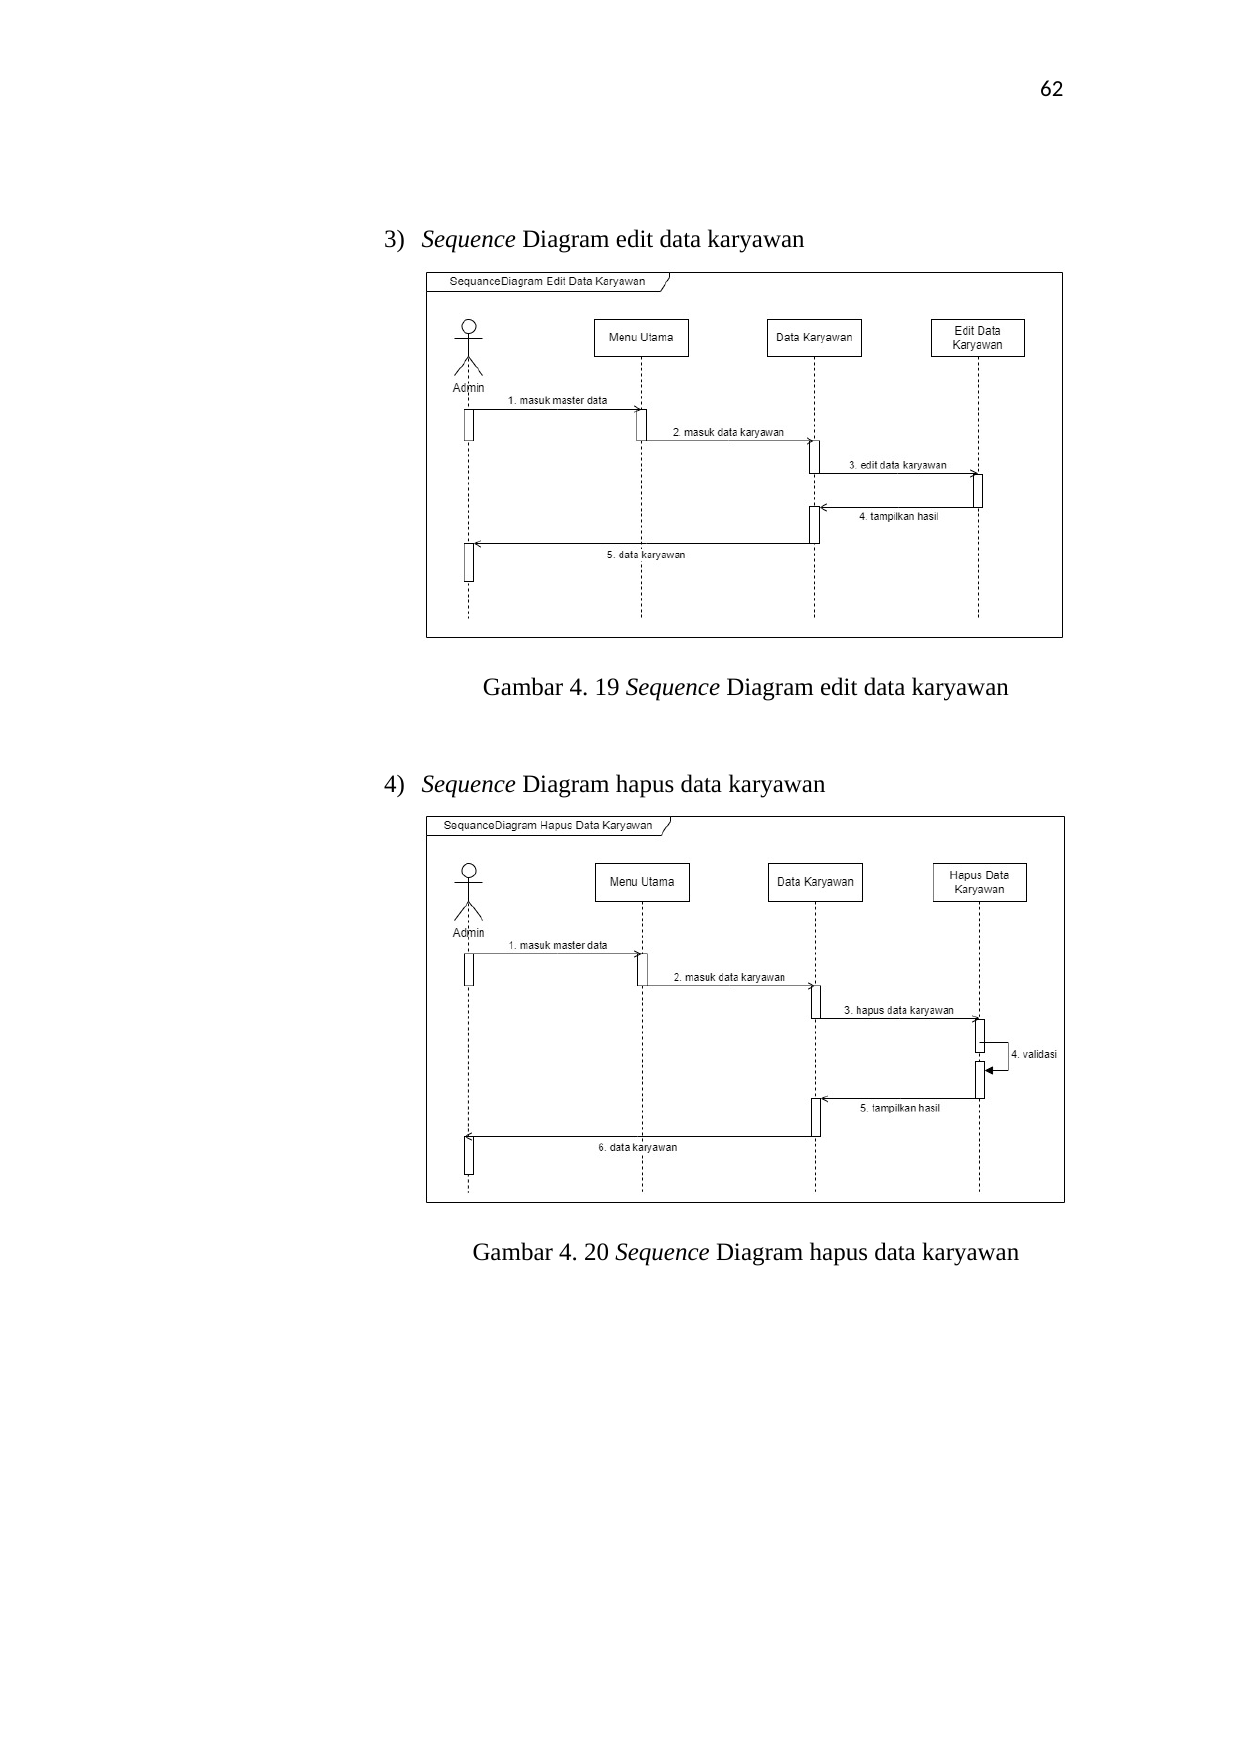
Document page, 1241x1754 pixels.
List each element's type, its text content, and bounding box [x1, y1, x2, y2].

text Gambar 4. 19 Sequence Diagram edit data karyawan [428, 672, 1063, 701]
picture [421, 267, 1067, 642]
picture [421, 811, 1069, 1207]
list Sequence Diagram hapus data karyawan [384, 769, 1063, 797]
list Sequence Diagram edit data karyawan [384, 224, 1063, 253]
text Gambar 4. 20 Sequence Diagram hapus data karyawan [428, 1237, 1063, 1266]
